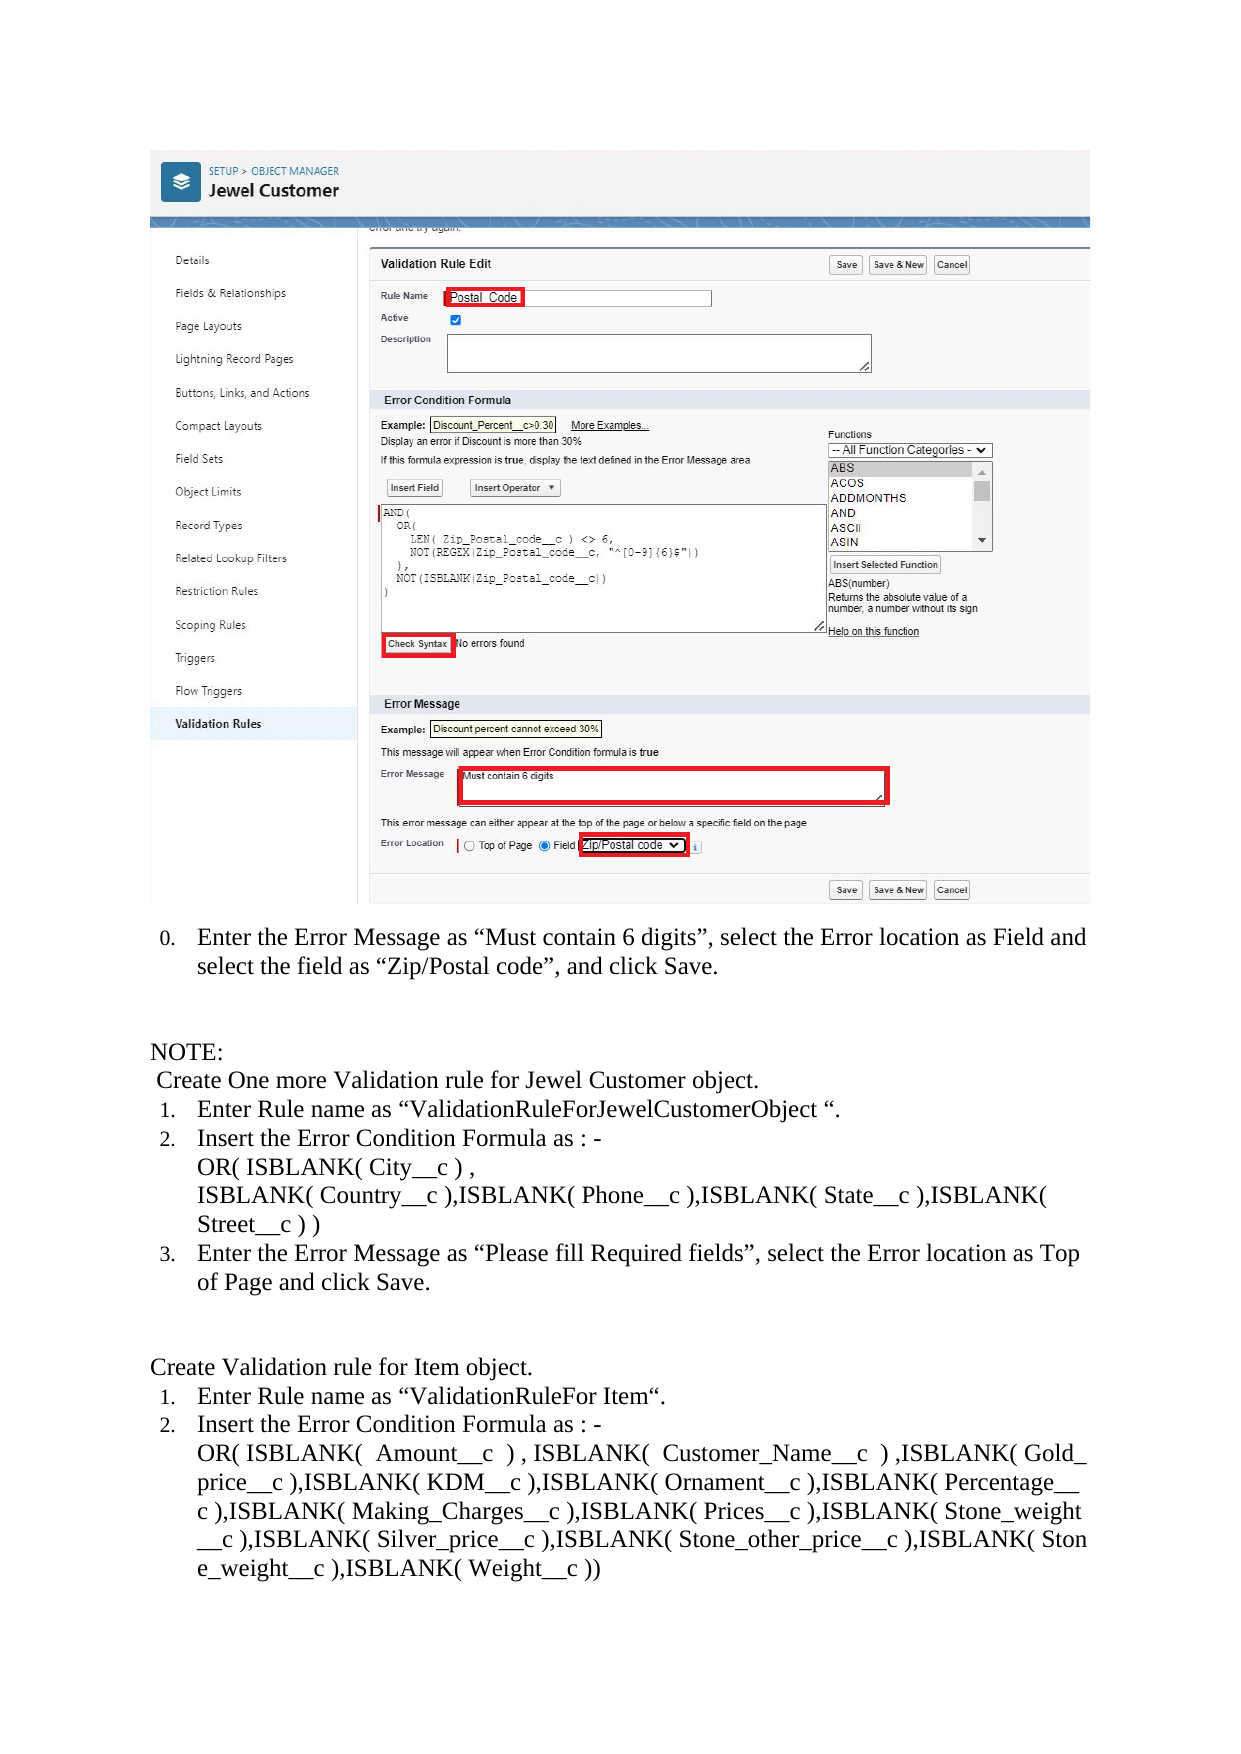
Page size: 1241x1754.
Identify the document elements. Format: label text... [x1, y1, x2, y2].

list Enter the Error Message as “Please fill Required fields”, select the Error location as Top of Page and click Save. [159, 1238, 1090, 1295]
text NOTE: [150, 1037, 1090, 1065]
text Create One more Validation rule for Jewel Customer object. [150, 1065, 1090, 1094]
picture [150, 150, 1091, 904]
list Insert the Error Condition Formula as : - OR( ISBLANK( City__c ) , ISBLANK( Country__c ),ISBLANK( Phone__c ),ISBLANK( State__c ),ISBLANK( Street__c ) ) [159, 1123, 1090, 1238]
list Enter Rule name as “ValidationRuleForJewelCustomerObject “. [159, 1094, 1090, 1123]
list Enter the Error Message as “Must contain 6 digits”, select the Error location as Field and select the field as “Zip/Postal code”, and click Save. [159, 922, 1090, 980]
text Create Validation rule for Item object. [150, 1352, 1090, 1381]
list Insert the Error Condition Formula as : - OR( ISBLANK( Amount__c ) , ISBLANK( Customer_Name__c ) ,ISBLANK( Gold_price__c ),ISBLANK( KDM__c ),ISBLANK( Ornament__c ),ISBLANK( Percentage__c ),ISBLANK( Making_Charges__c ),ISBLANK( Prices__c ),ISBLANK( Stone_weight__c ),ISBLANK( Silver_price__c ),ISBLANK( Stone_other_price__c ),ISBLANK( Stone_weight__c ),ISBLANK( Weight__c )) [159, 1409, 1090, 1582]
list Enter Rule name as “ValidationRuleFor Item“. [159, 1381, 1090, 1409]
